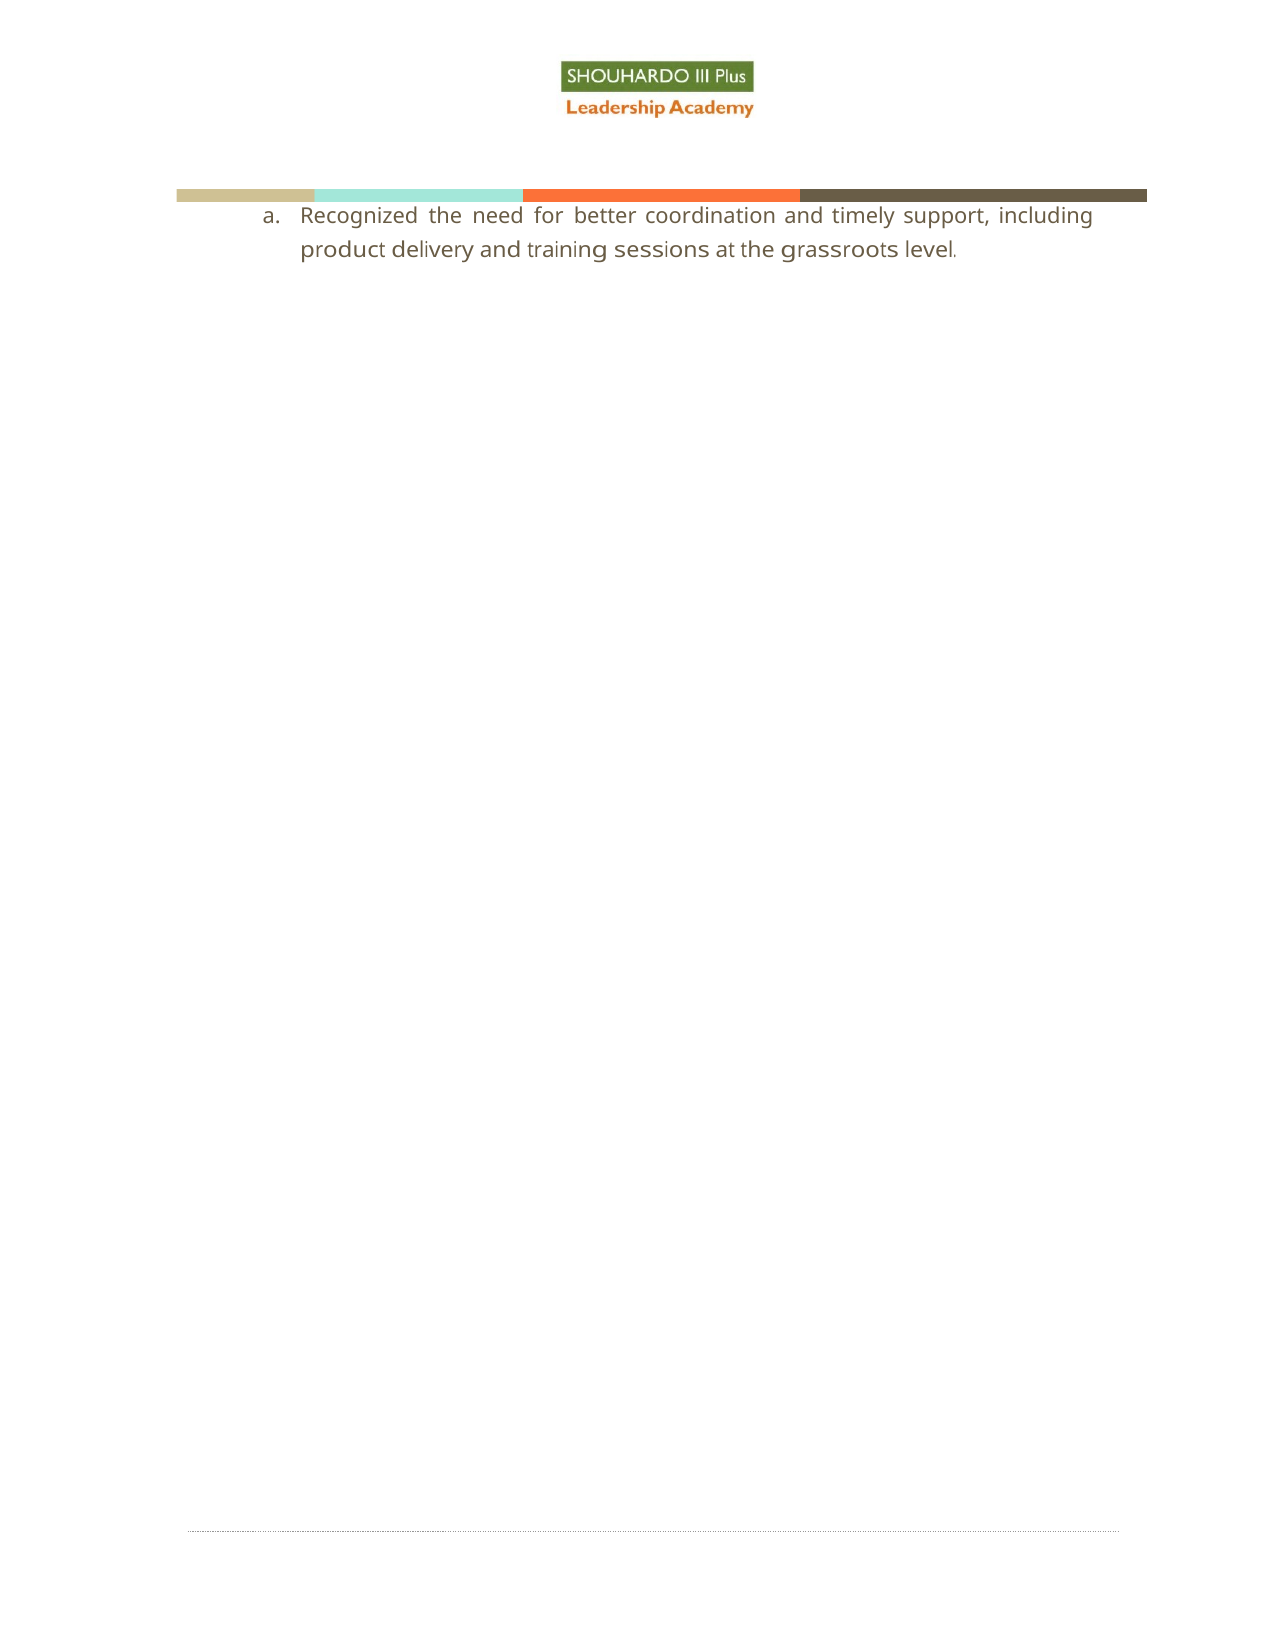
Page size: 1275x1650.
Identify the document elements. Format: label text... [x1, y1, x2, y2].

picture [176, 189, 1147, 202]
list Recognized the need for better coordination and timely support, including product delivery and training sessions at the grassroots level. [262, 200, 1124, 264]
picture [556, 54, 757, 118]
